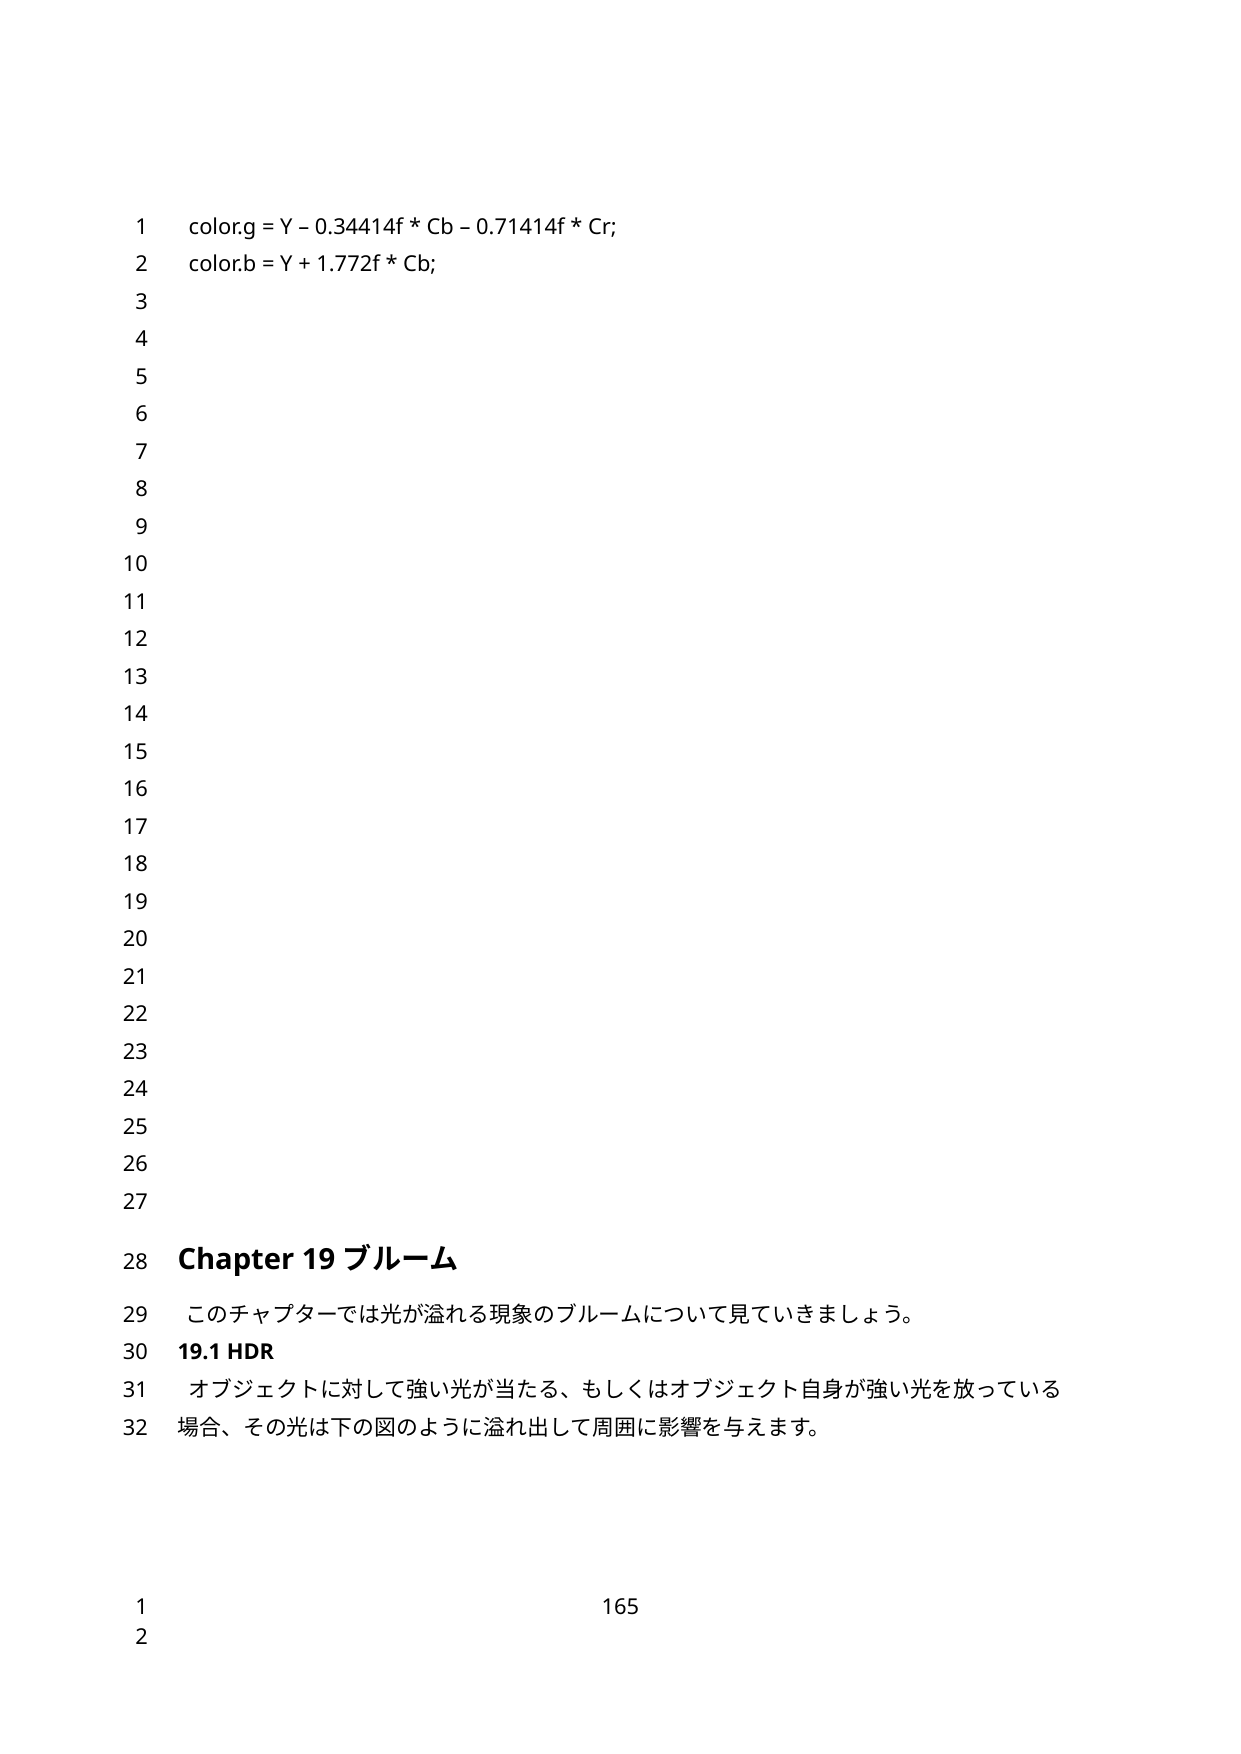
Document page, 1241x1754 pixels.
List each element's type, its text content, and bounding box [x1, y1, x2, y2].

text color.b = Y + 1.772f * Cb; [177, 244, 1063, 282]
text このチャプターでは光が溢れる現象のブルームについて見ていきましょう。 [177, 1294, 1063, 1332]
text オブジェクトに対して強い光が当たる、もしくはオブジェクト自身が強い光を放っている場合、その光は下の図のように溢れ出して周囲に影響を与えます。 [177, 1369, 1063, 1444]
text color.g = Y – 0.34414f * Cb – 0.71414f * Cr; [177, 207, 1063, 244]
text Chapter 19 ブルーム [177, 1219, 1063, 1294]
text 19.1 HDR [177, 1332, 1063, 1369]
